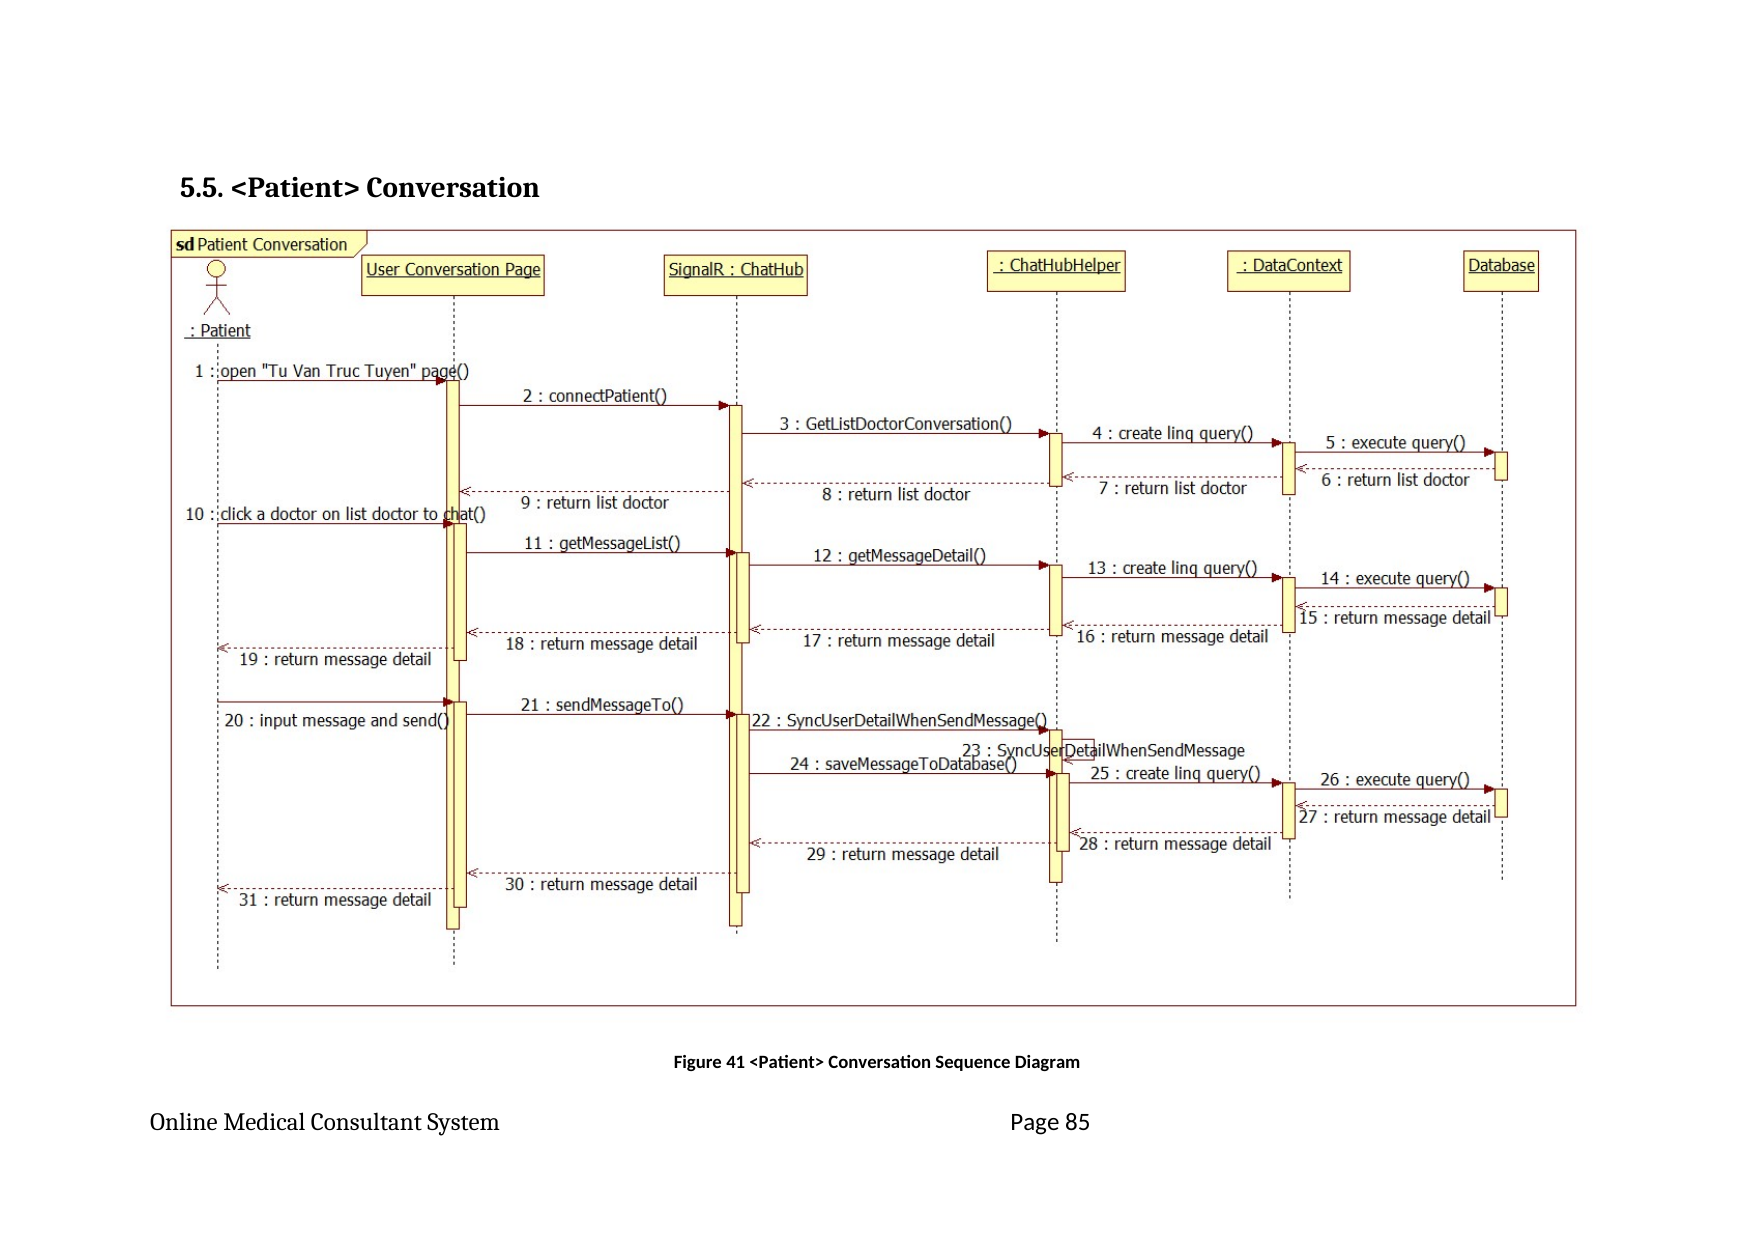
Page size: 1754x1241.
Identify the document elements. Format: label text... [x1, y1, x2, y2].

text Figure <Patient> Conversation Sequence Diagram [150, 1051, 1604, 1074]
subtitle <Patient> Conversation [180, 171, 1604, 204]
picture [150, 209, 1596, 1026]
